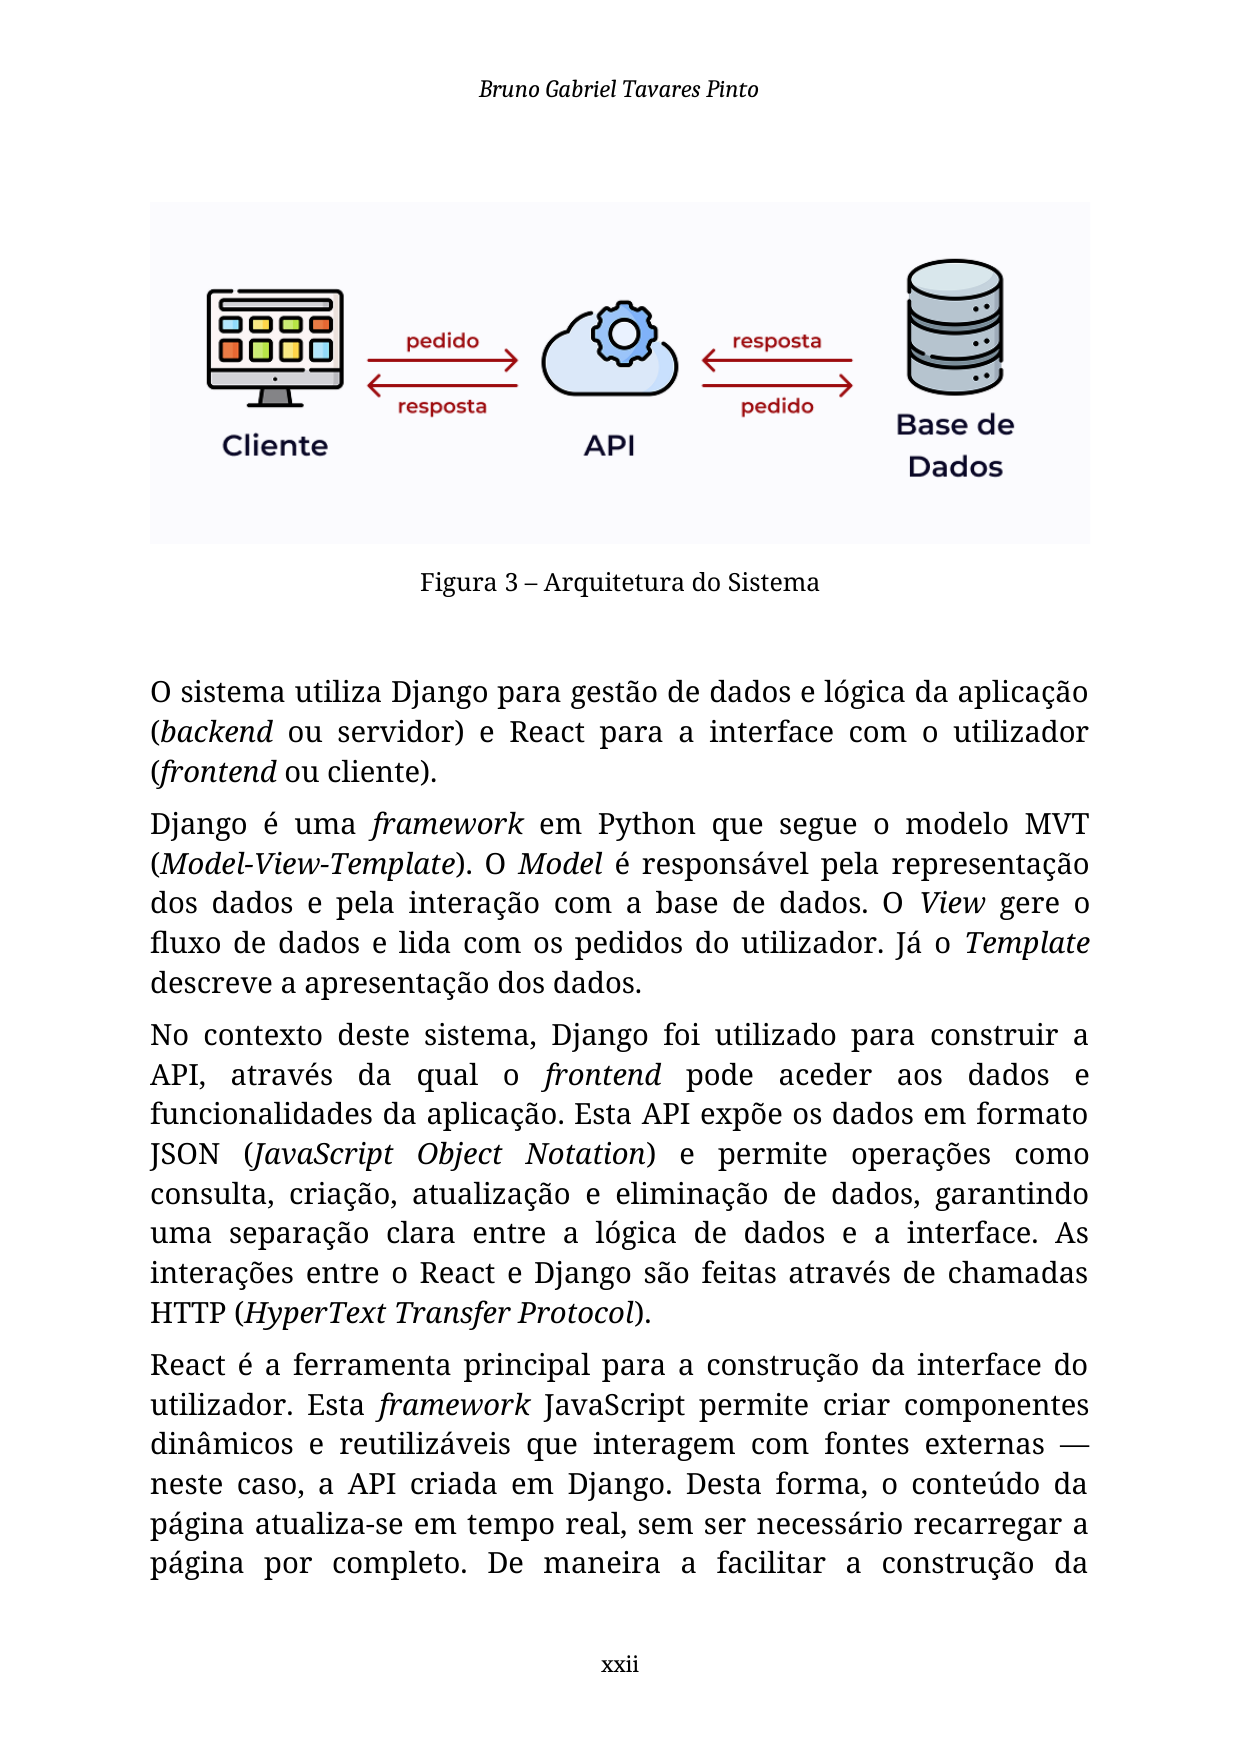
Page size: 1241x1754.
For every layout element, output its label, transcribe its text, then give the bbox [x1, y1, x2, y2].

picture [150, 202, 1091, 544]
text No contexto deste sistema, Django foi utilizado para construir a API, através da qual o frontend pode aceder aos dados e funcionalidades da aplicação. Esta API expõe os dados em formato JSON (JavaScript Object Notation) e permite operações como consulta, criação, atualização e eliminação de dados, garantindo uma separação clara entre a lógica de dados e a interface. As interações entre o React e Django são feitas através de chamadas HTTP (HyperText Transfer Protocol). [150, 1014, 1090, 1332]
text Django é uma framework em Python que segue o modelo MVT (Model-View-Template). O Model é responsável pela representação dos dados e pela interação com a base de dados. O View gere o fluxo de dados e lida com os pedidos do utilizador. Já o Template descreve a apresentação dos dados. [150, 803, 1090, 1002]
text Figura 3 – Arquitetura do Sistema [150, 564, 1090, 599]
text O sistema utiliza Django para gestão de dados e lógica da aplicação (backend ou servidor) e React para a interface com o utilizador (frontend ou cliente). [150, 672, 1090, 791]
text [150, 1344, 1090, 1582]
